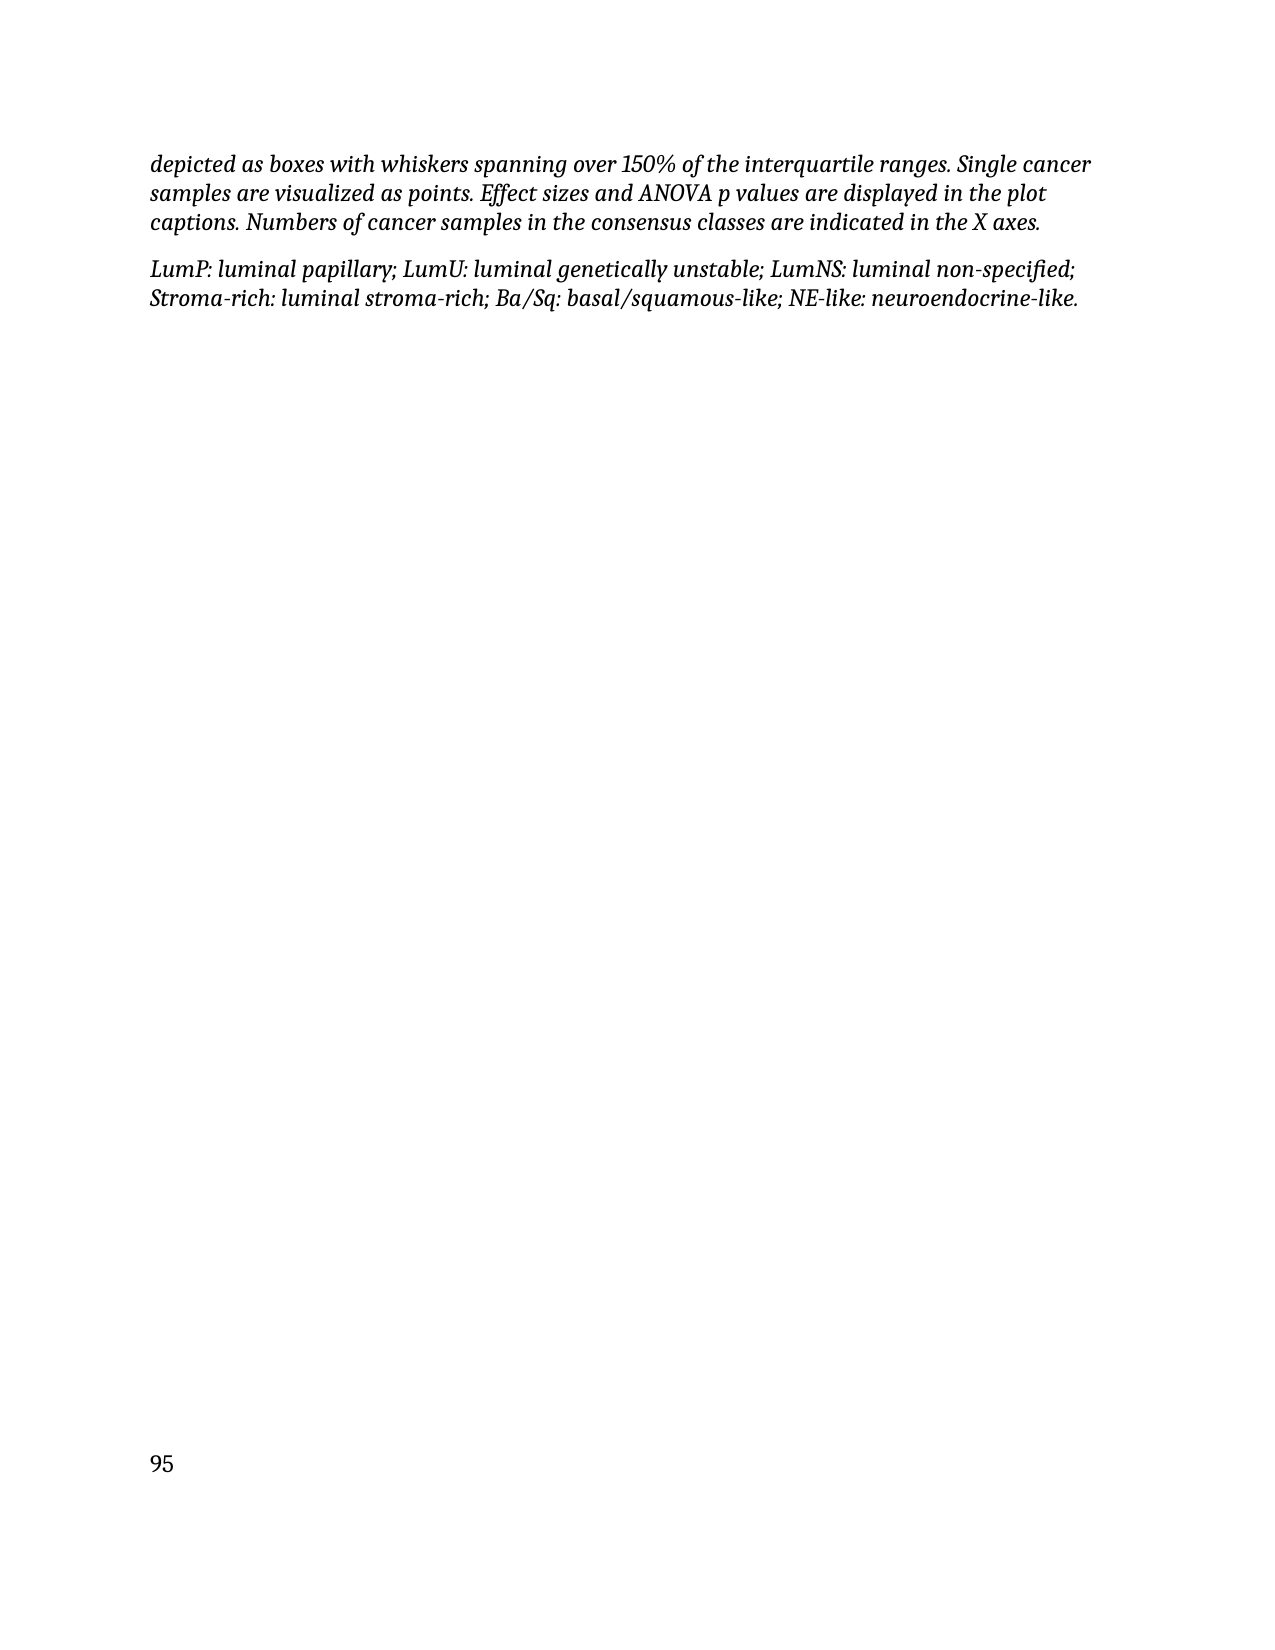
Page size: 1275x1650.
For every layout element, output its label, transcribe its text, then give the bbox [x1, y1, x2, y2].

text LumP: luminal papillary; LumU: luminal genetically unstable; LumNS: luminal non-specified; Stroma-rich: luminal stroma-rich; Ba/Sq: basal/squamous-like; NE-like: neuroendocrine-like. [150, 255, 1125, 312]
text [150, 150, 1125, 236]
